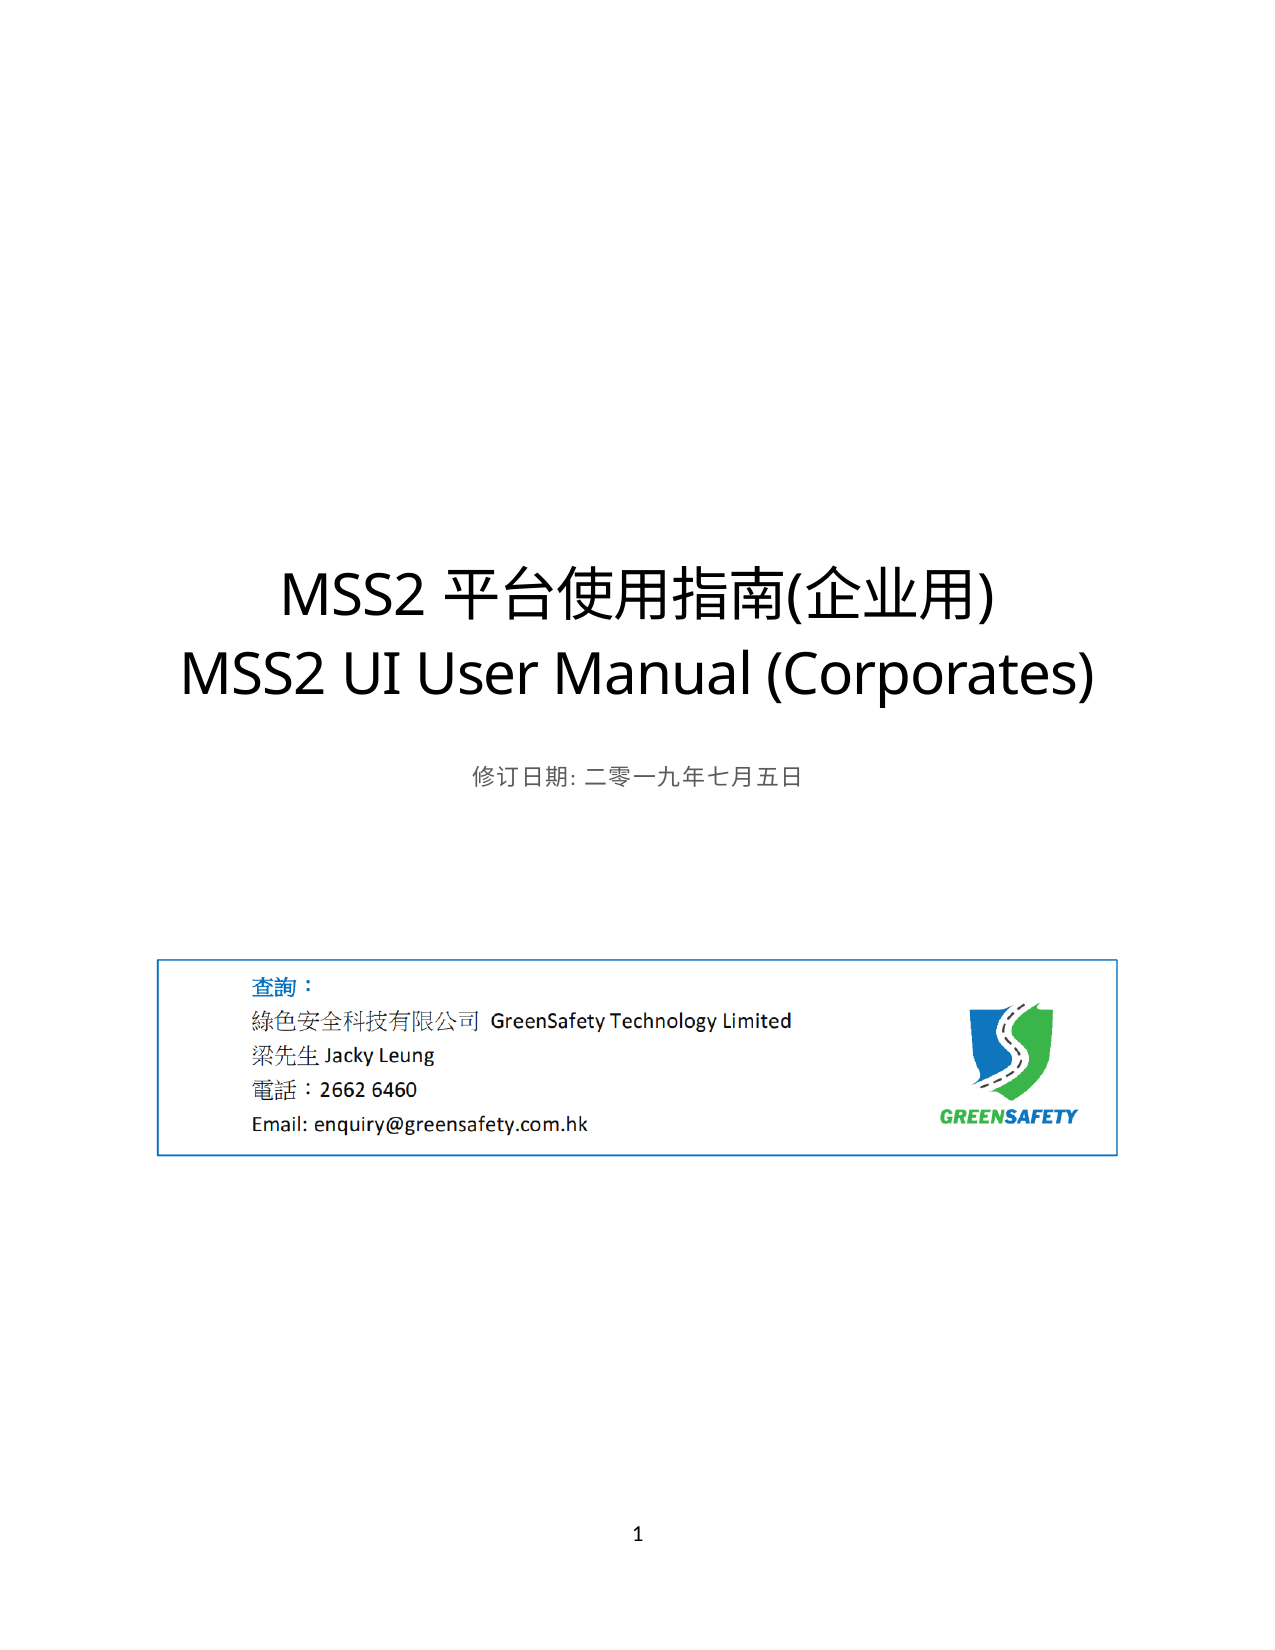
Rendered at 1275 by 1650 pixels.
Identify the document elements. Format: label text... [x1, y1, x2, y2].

title MSS2 UI User Manual (Corporates) [150, 632, 1125, 712]
title MSS2 平台使用指南(企业用) [150, 547, 1125, 632]
subtitle 修订日期: 二零一九年七月五日 [150, 758, 1125, 792]
picture [150, 951, 1125, 1166]
